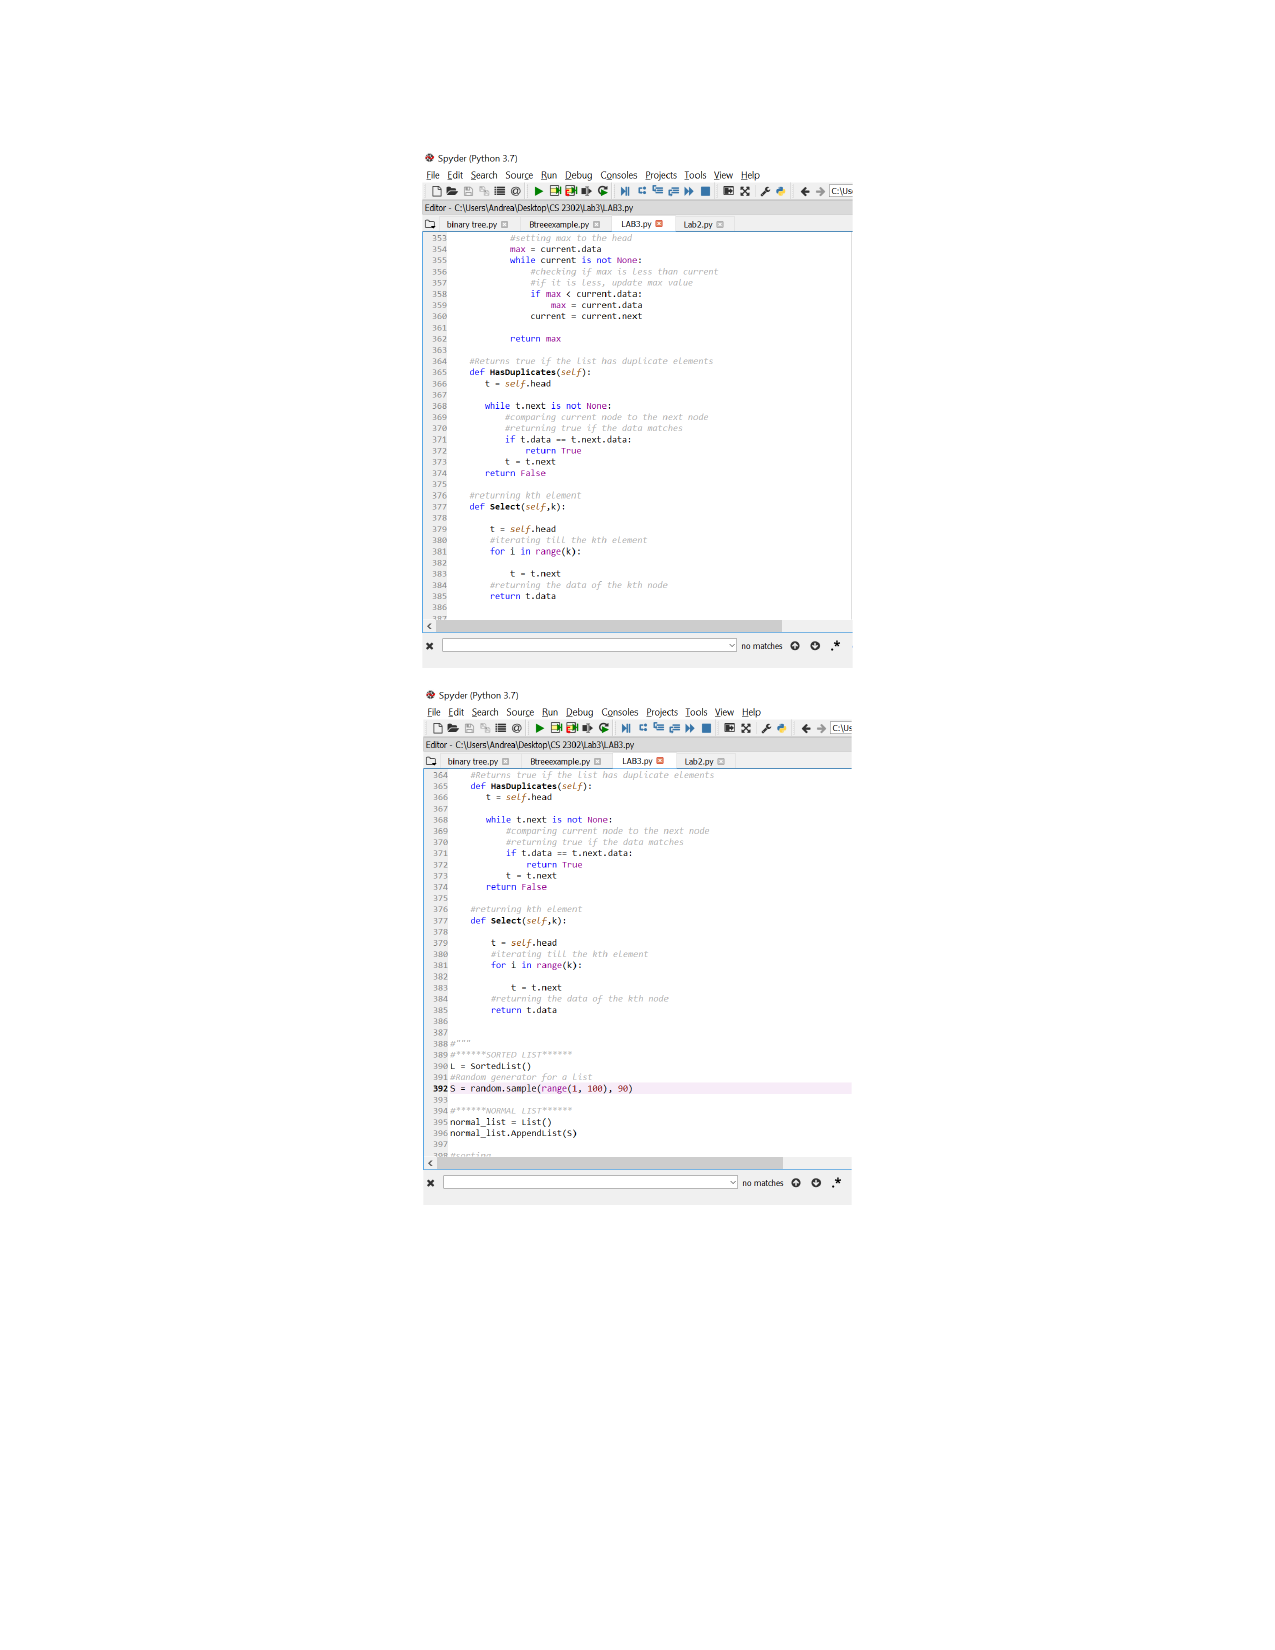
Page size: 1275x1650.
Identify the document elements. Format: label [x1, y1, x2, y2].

picture [422, 150, 853, 668]
picture [423, 686, 852, 1205]
